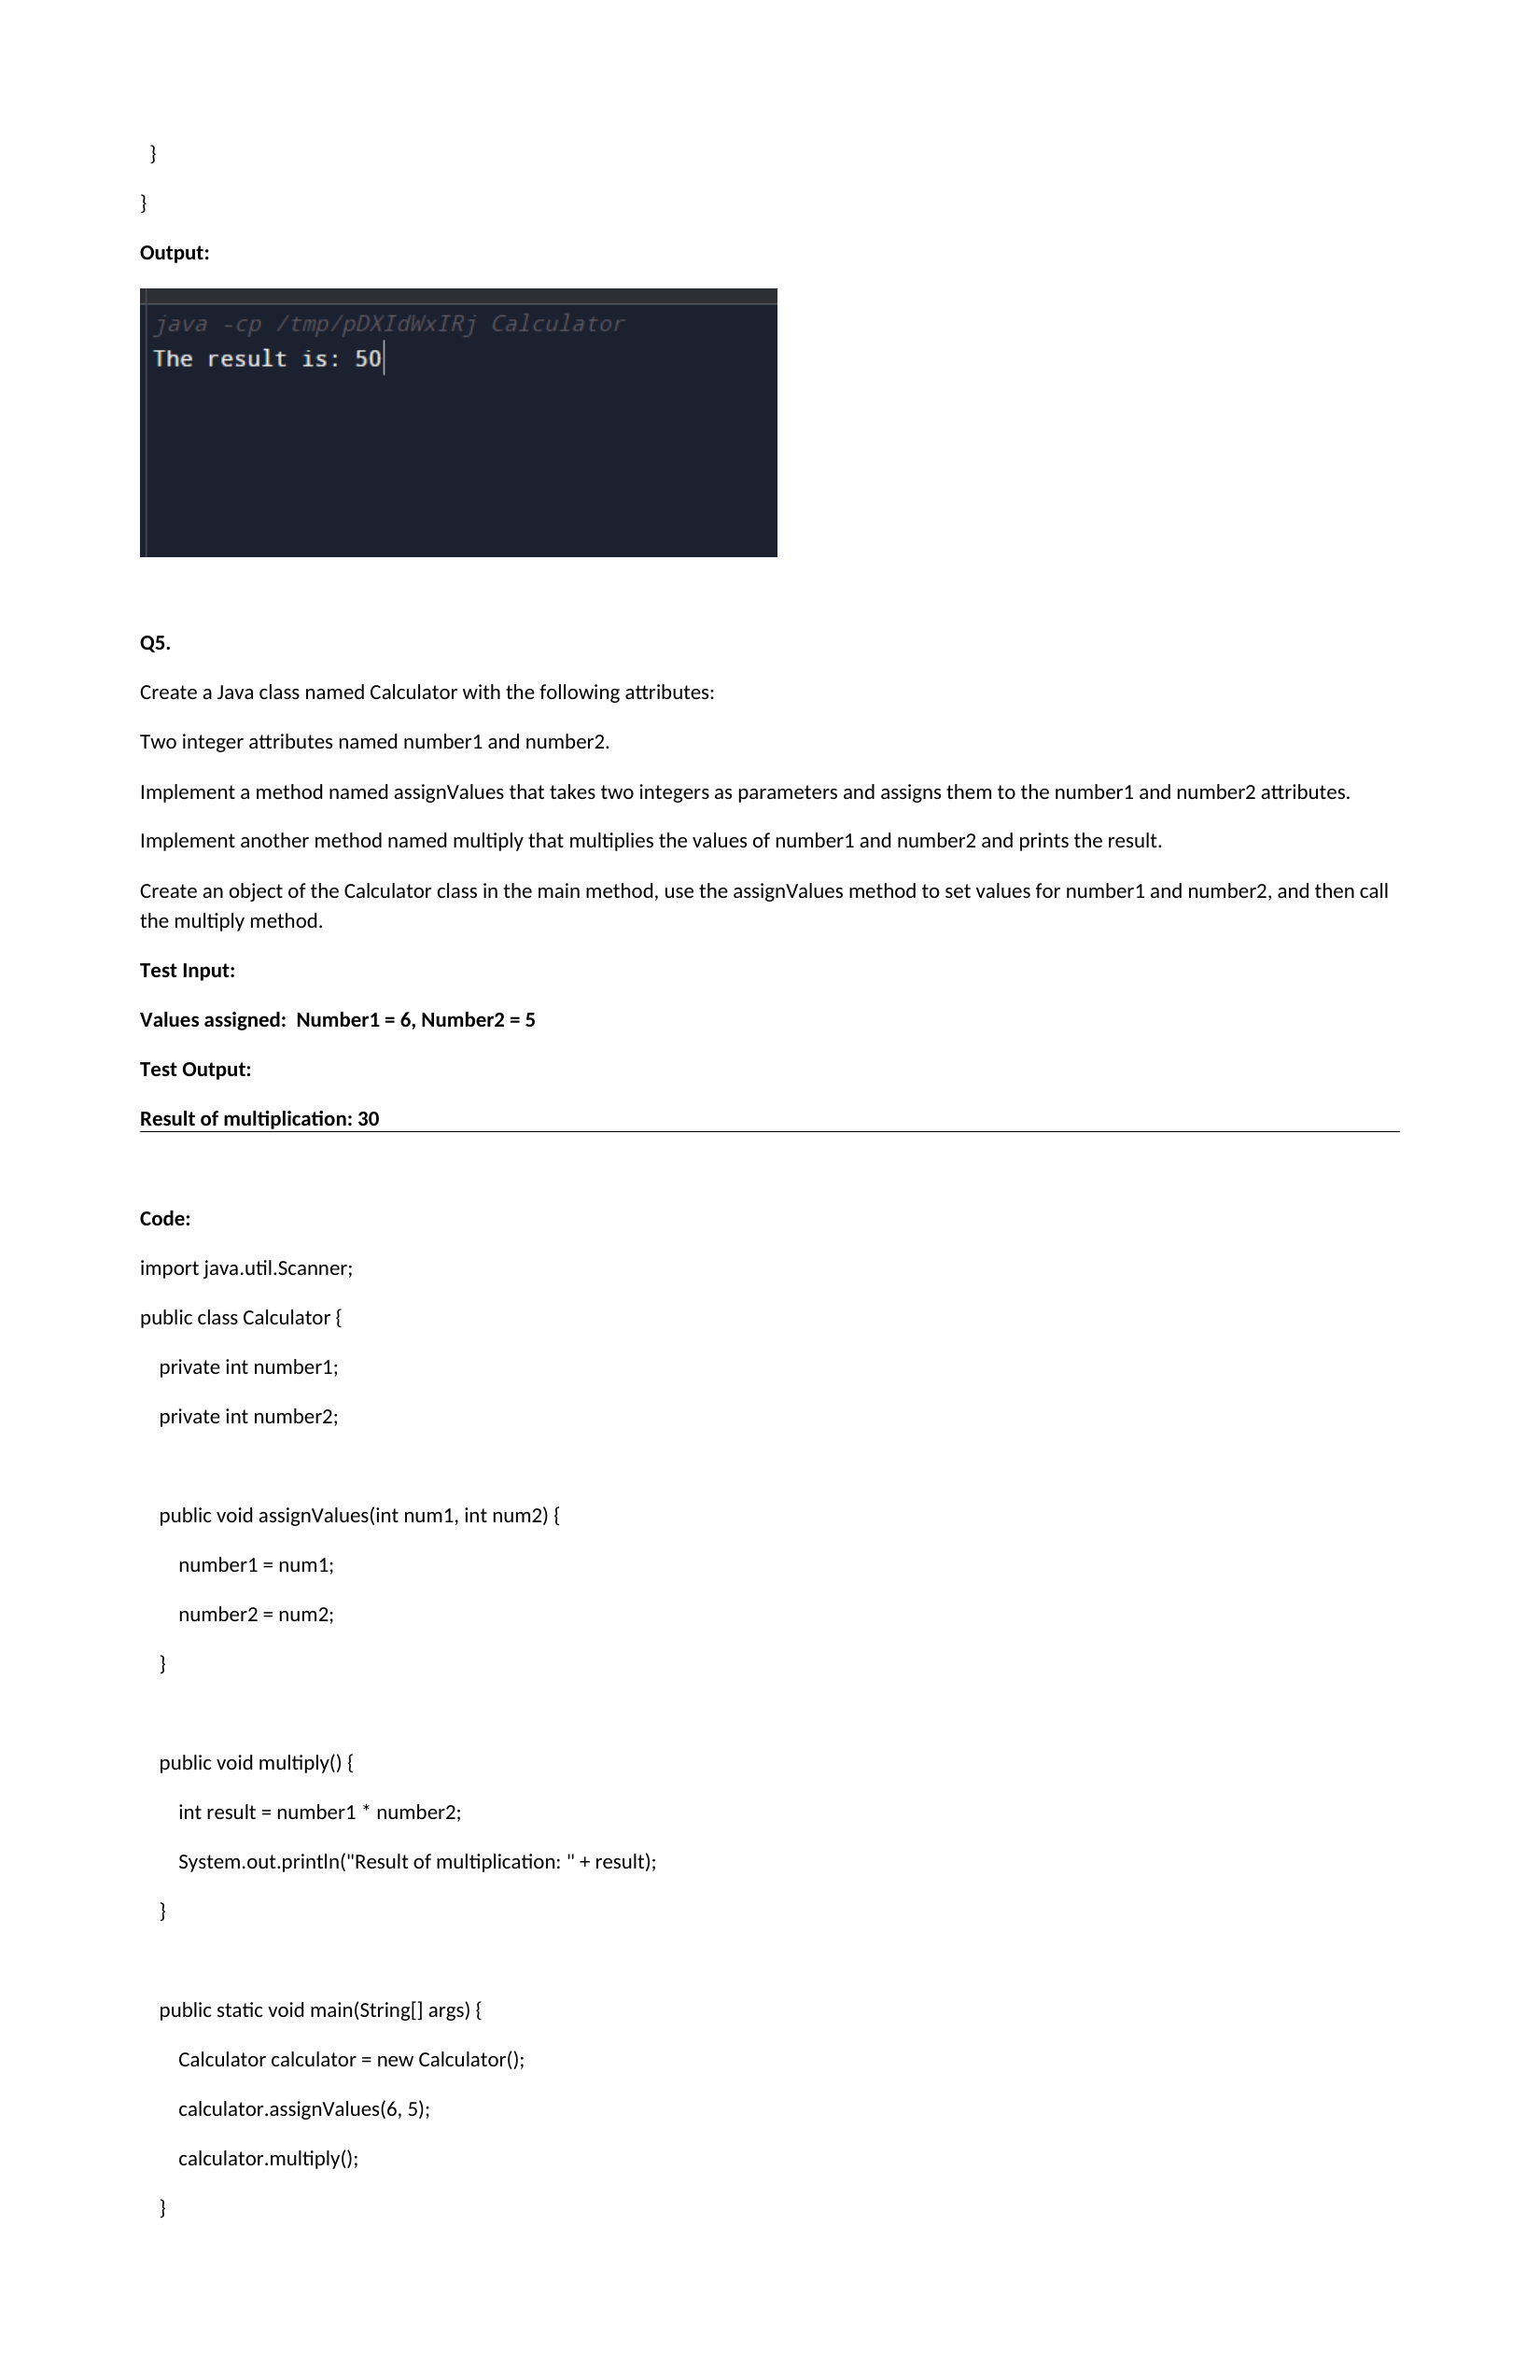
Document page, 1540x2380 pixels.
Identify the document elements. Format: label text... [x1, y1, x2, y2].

text Create a Java class named Calculator with the following attributes: [140, 679, 1400, 706]
text Create an object of the Calculator class in the main method, use the assignValues method to set values for number1 and number2, and then call the multiply method. [140, 877, 1400, 933]
text Values assigned: Number1 = 6, Number2 = 5 [140, 1006, 1400, 1032]
text Code: [140, 1205, 1400, 1231]
text Output: [140, 239, 1400, 265]
text } [140, 1897, 1400, 1924]
text private int number2; [140, 1403, 1400, 1429]
text System.out.println("Result of multiplication: " + result); [140, 1848, 1400, 1874]
text } [140, 1650, 1400, 1676]
text number2 = num2; [140, 1601, 1400, 1627]
text } [140, 2194, 1400, 2220]
text public class Calculator { [140, 1304, 1400, 1330]
text Two integer attributes named number1 and number2. [140, 729, 1400, 755]
text Calculator calculator = new Calculator(); [140, 2046, 1400, 2072]
text public void assignValues(int num1, int num2) { [140, 1502, 1400, 1528]
text int result = number1 * number2; [140, 1799, 1400, 1825]
text calculator.assignValues(6, 5); [140, 2095, 1400, 2121]
text Q5. [140, 629, 1400, 656]
text Implement a method named assignValues that takes two integers as parameters and assigns them to the number1 and number2 attributes. [140, 778, 1400, 805]
text private int number1; [140, 1353, 1400, 1379]
text Test Input: [140, 957, 1400, 983]
text public static void main(String[] args) { [140, 1996, 1400, 2023]
text Implement another method named multiply that multiplies the values of number1 and number2 and prints the result. [140, 828, 1400, 854]
text Test Output: [140, 1056, 1400, 1082]
text Result of multiplication: 30 [140, 1105, 1400, 1131]
text number1 = num1; [140, 1551, 1400, 1577]
text } [140, 189, 1400, 216]
picture [140, 288, 777, 557]
text import java.util.Scanner; [140, 1254, 1400, 1281]
text } [140, 140, 1400, 166]
text public void multiply() { [140, 1749, 1400, 1775]
text calculator.multiply(); [140, 2145, 1400, 2171]
